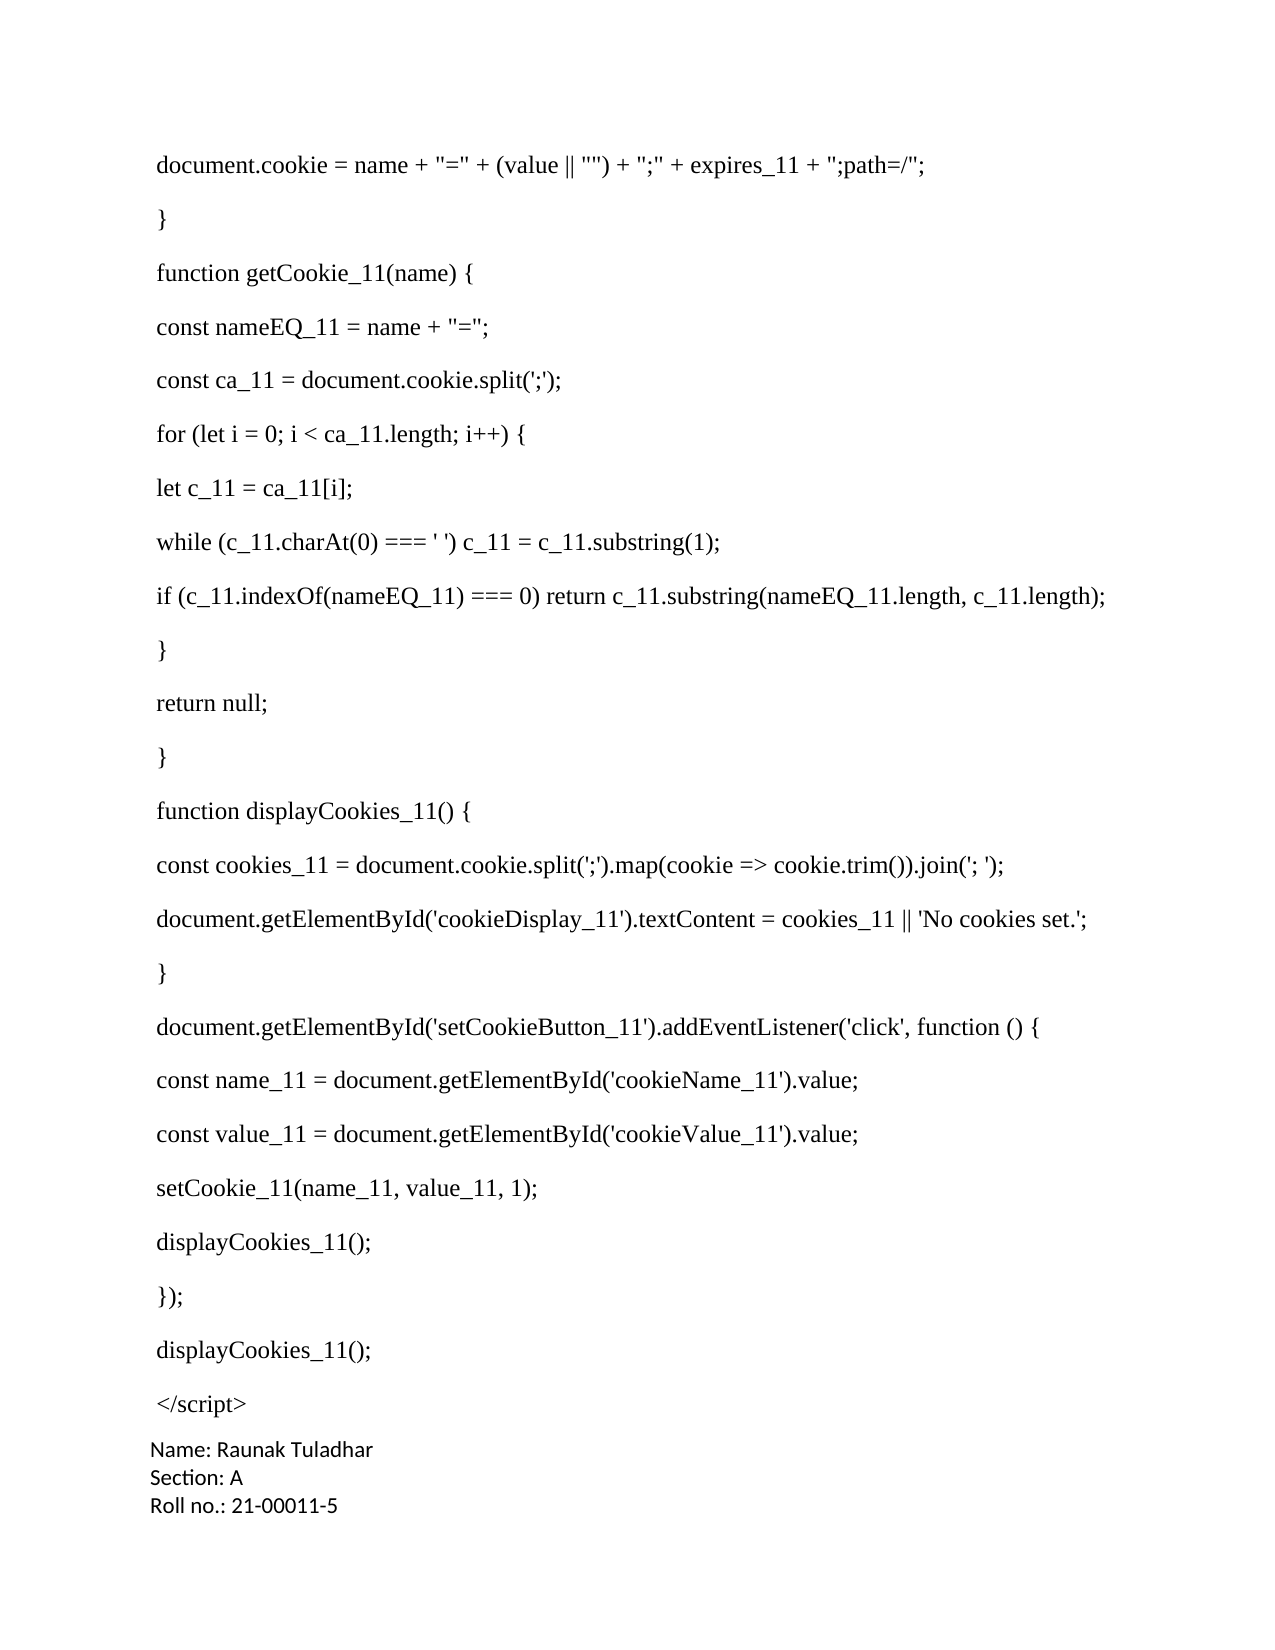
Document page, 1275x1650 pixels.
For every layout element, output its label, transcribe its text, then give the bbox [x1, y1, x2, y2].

text } [150, 958, 1125, 987]
text while (c_11.charAt(0) === ' ') c_11 = c_11.substring(1); [150, 527, 1125, 556]
text displayCookies_11(); [150, 1335, 1125, 1363]
text if (c_11.indexOf(nameEQ_11) === 0) return c_11.substring(nameEQ_11.length, c_11.length); [150, 581, 1125, 609]
text return null; [150, 688, 1125, 717]
text const ca_11 = document.cookie.split(';'); [150, 365, 1125, 394]
text } [150, 204, 1125, 233]
text displayCookies_11(); [150, 1227, 1125, 1256]
text </script> [150, 1389, 1125, 1417]
text const cookies_11 = document.cookie.split(';').map(cookie => cookie.trim()).join('; '); [150, 850, 1125, 879]
text const nameEQ_11 = name + "="; [150, 312, 1125, 340]
text setCookie_11(name_11, value_11, 1); [150, 1173, 1125, 1202]
text } [150, 635, 1125, 663]
text document.getElementById('cookieDisplay_11').textContent = cookies_11 || 'No cookies set.'; [150, 904, 1125, 933]
text for (let i = 0; i < ca_11.length; i++) { [150, 419, 1125, 448]
text function getCookie_11(name) { [150, 258, 1125, 286]
text document.getElementById('setCookieButton_11').addEventListener('click', function () { [150, 1012, 1125, 1040]
text function displayCookies_11() { [150, 796, 1125, 825]
text const name_11 = document.getElementById('cookieName_11').value; [150, 1066, 1125, 1094]
text let c_11 = ca_11[i]; [150, 473, 1125, 502]
text const value_11 = document.getElementById('cookieValue_11').value; [150, 1119, 1125, 1148]
text }); [150, 1281, 1125, 1310]
text } [150, 742, 1125, 771]
text document.cookie = name + "=" + (value || "") + ";" + expires_11 + ";path=/"; [150, 150, 1125, 179]
